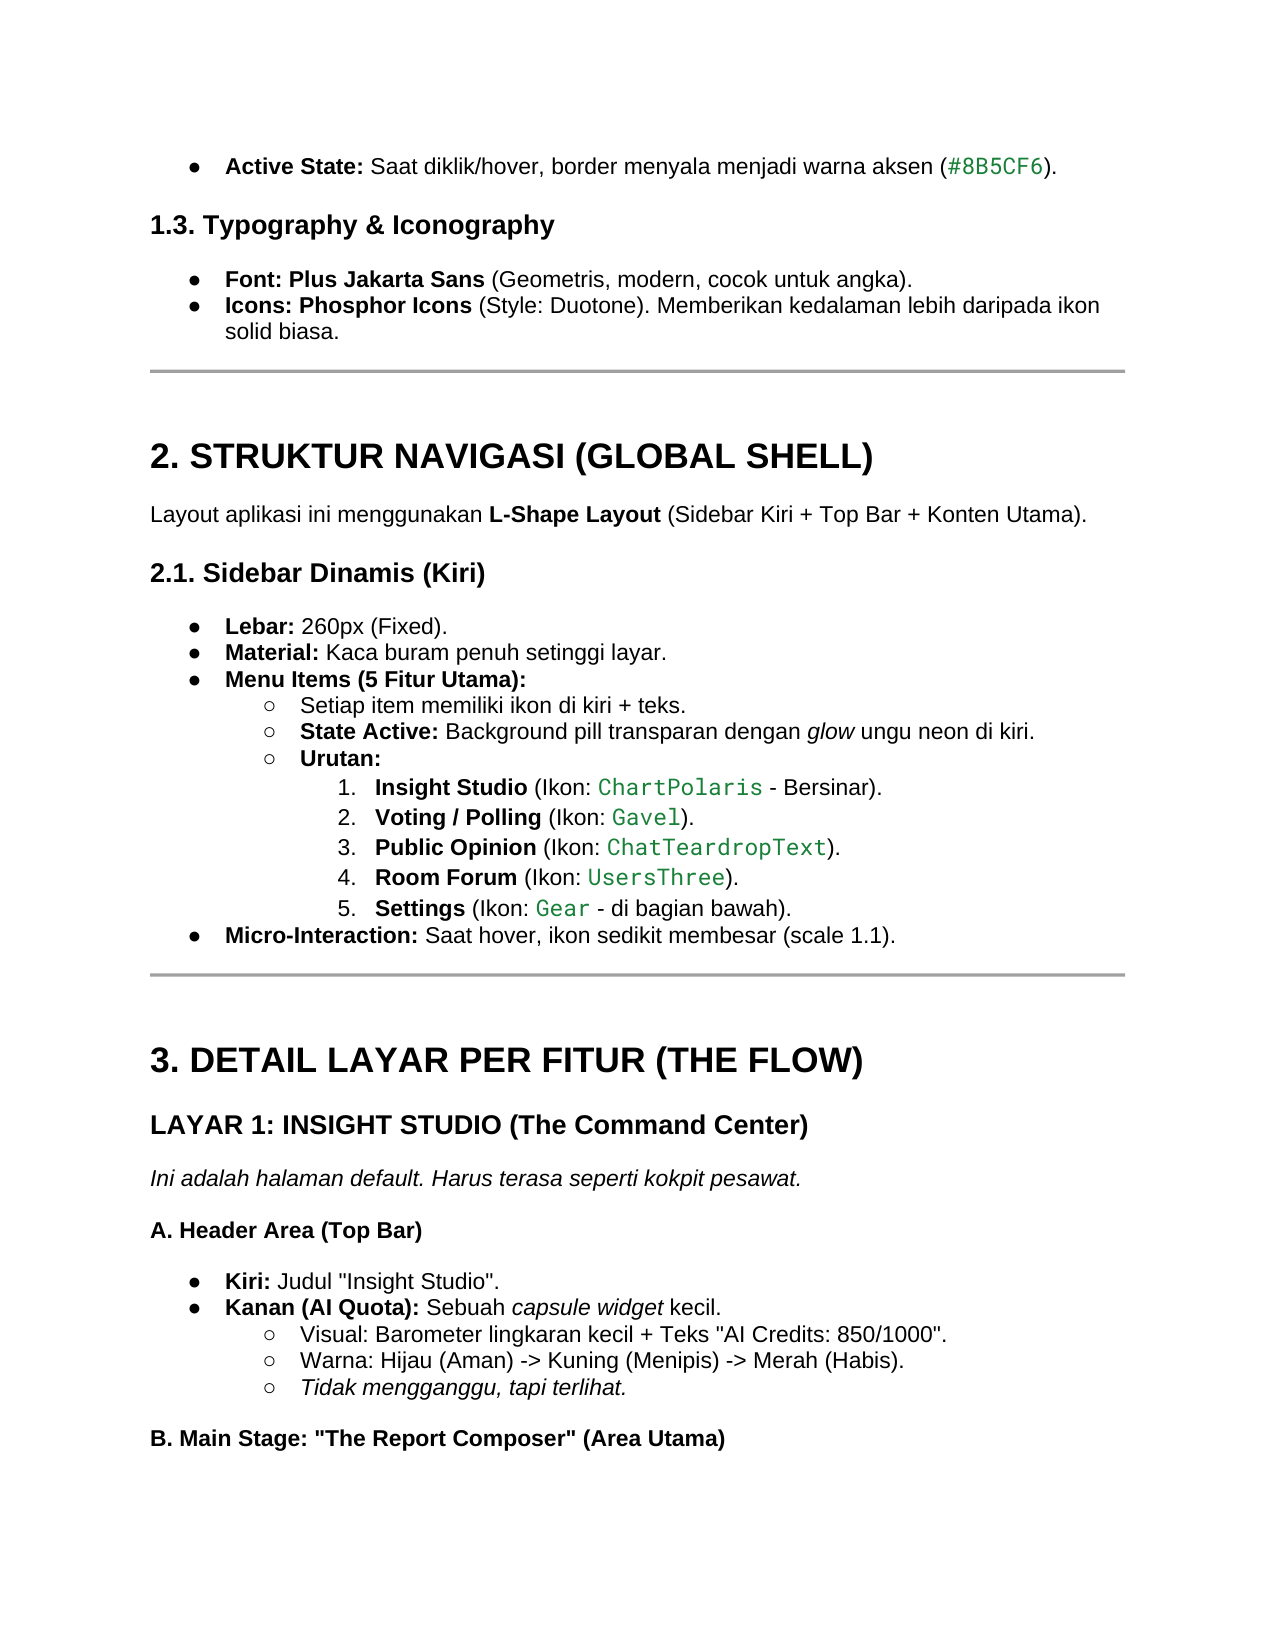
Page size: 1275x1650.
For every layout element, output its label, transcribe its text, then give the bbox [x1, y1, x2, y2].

list Tidak mengganggu, tapi terlihat. [262, 1373, 1125, 1400]
list Kanan (AI Quota): Sebuah capsule widget kecil. [187, 1294, 1125, 1321]
list Visual: Barometer lingkaran kecil + Teks "AI Credits: 850/1000". [262, 1321, 1125, 1347]
list Font: Plus Jakarta Sans (Geometris, modern, cocok untuk angka). [187, 266, 1125, 292]
list Settings (Ikon: Gear - di bagian bawah). [337, 892, 1125, 922]
list Lebar: 260px (Fixed). [187, 613, 1125, 639]
list Urutan: [262, 745, 1125, 771]
list Public Opinion (Ikon: ChatTeardropText). [337, 831, 1125, 862]
list Icons: Phosphor Icons (Style: Duotone). Memberikan kedalaman lebih daripada ikon solid biasa. [187, 292, 1125, 345]
subtitle LAYAR 1: INSIGHT STUDIO (The Command Center) [150, 1109, 1125, 1140]
text A. Header Area (Top Bar) [150, 1217, 1125, 1243]
list Insight Studio (Ikon: ChartPolaris - Bersinar). [337, 771, 1125, 801]
text Layout aplikasi ini menggunakan L-Shape Layout (Sidebar Kiri + Top Bar + Konten Utama). [150, 501, 1125, 527]
text Ini adalah halaman default. Harus terasa seperti kokpit pesawat. [150, 1165, 1125, 1192]
subtitle 1.3. Typography & Iconography [150, 209, 1125, 241]
subtitle 3. DETAIL LAYAR PER FITUR (THE FLOW) [150, 1039, 1125, 1080]
list Kiri: Judul "Insight Studio". [187, 1268, 1125, 1294]
list Micro-Interaction: Saat hover, ikon sedikit membesar (scale 1.1). [187, 922, 1125, 948]
list Warna: Hijau (Aman) -> Kuning (Menipis) -> Merah (Habis). [262, 1347, 1125, 1373]
subtitle 2. STRUKTUR NAVIGASI (GLOBAL SHELL) [150, 435, 1125, 476]
list Setiap item memiliki ikon di kiri + teks. [262, 692, 1125, 718]
list State Active: Background pill transparan dengan glow ungu neon di kiri. [262, 718, 1125, 745]
list Room Forum (Ikon: UsersThree). [337, 862, 1125, 892]
list Voting / Polling (Ikon: Gavel). [337, 801, 1125, 831]
list Active State: Saat diklik/hover, border menyala menjadi warna aksen (#8B5CF6). [187, 150, 1125, 180]
list Menu Items (5 Fitur Utama): [187, 666, 1125, 692]
list Material: Kaca buram penuh setinggi layar. [187, 639, 1125, 666]
subtitle 2.1. Sidebar Dinamis (Kiri) [150, 557, 1125, 588]
text B. Main Stage: "The Report Composer" (Area Utama) [150, 1425, 1125, 1451]
